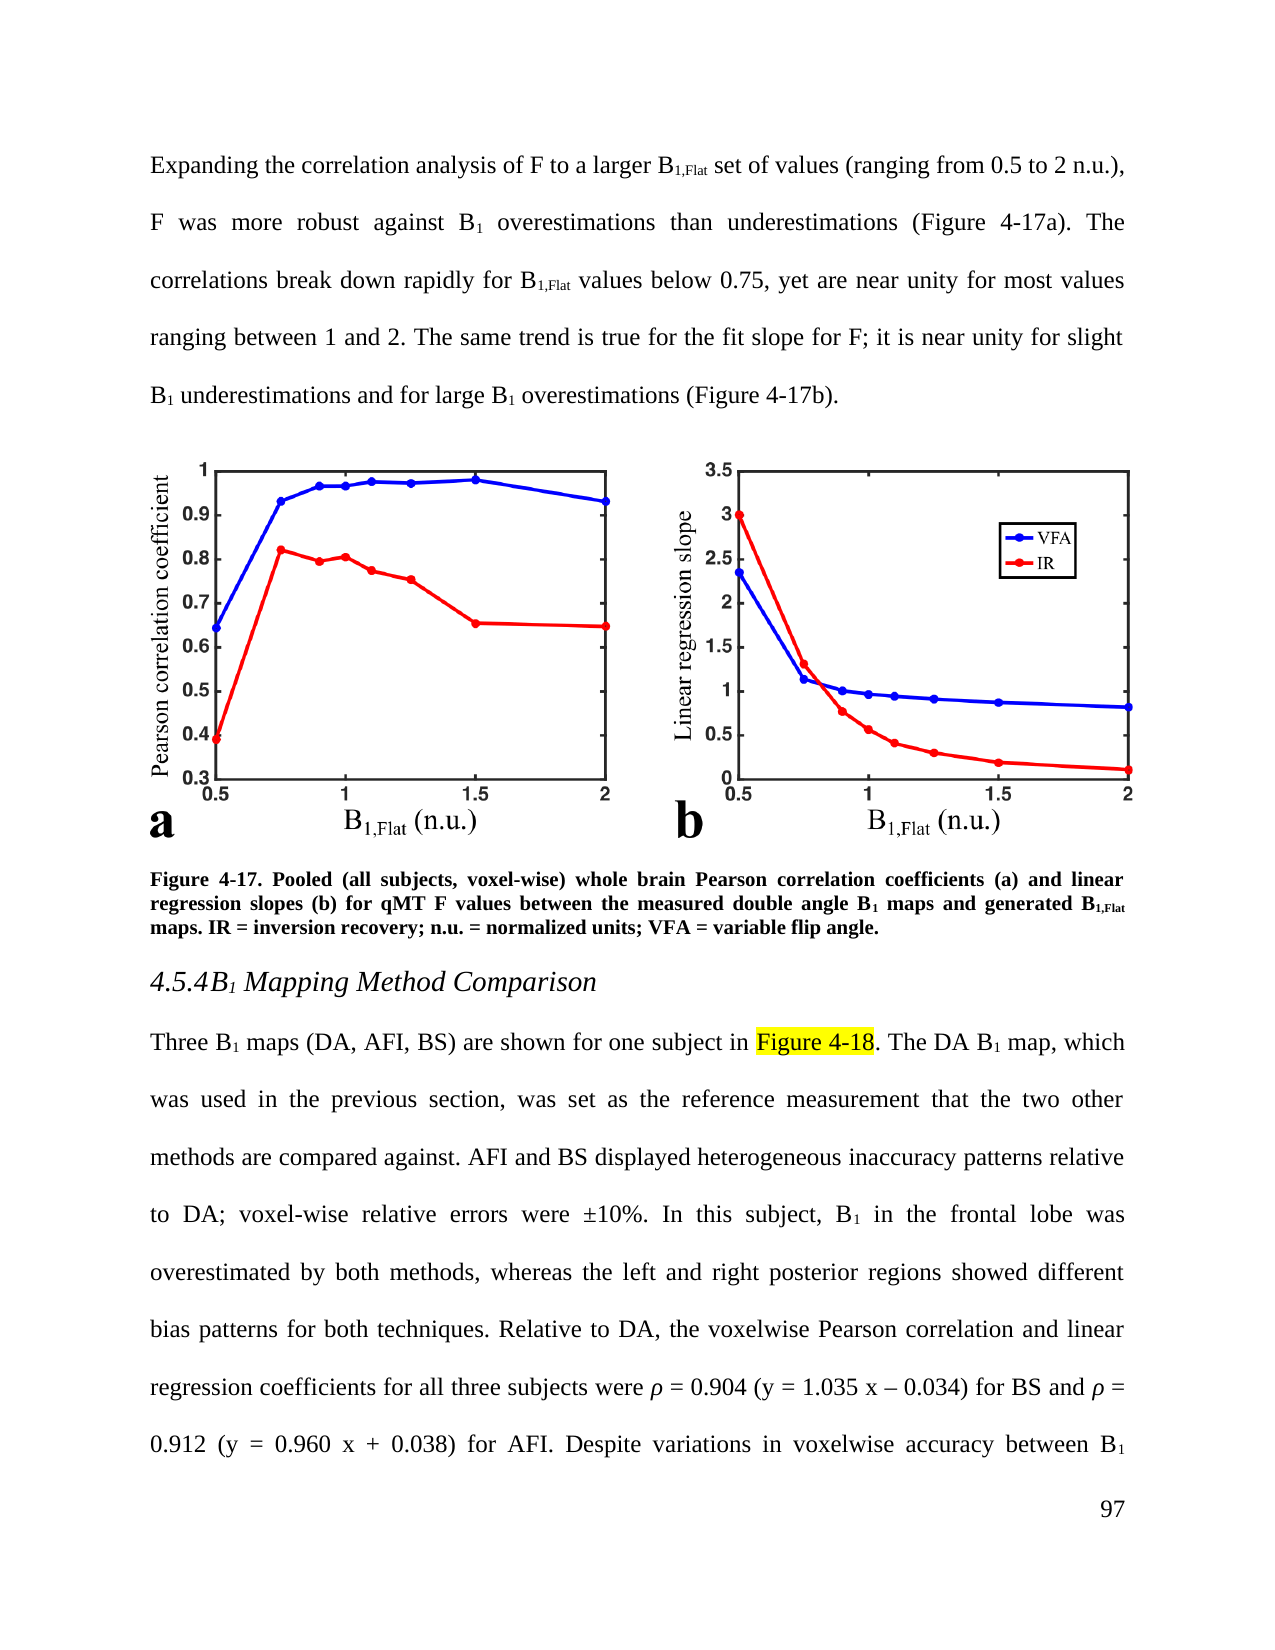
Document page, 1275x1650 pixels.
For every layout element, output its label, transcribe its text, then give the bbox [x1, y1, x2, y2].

text Figure 4-6. Pooled (all subjects, voxel-wise) whole brain Pearson correlation coefficients (a) and linear regression slopes (b) for qMT F values between the measured double angle B1 maps and generated B1,Flat maps. IR = inversion recovery; n.u. = normalized units; VFA = variable flip angle. [150, 867, 1125, 939]
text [150, 1027, 1125, 1458]
picture [150, 462, 1133, 838]
subtitle B1 Mapping Method Comparison [150, 964, 1125, 997]
